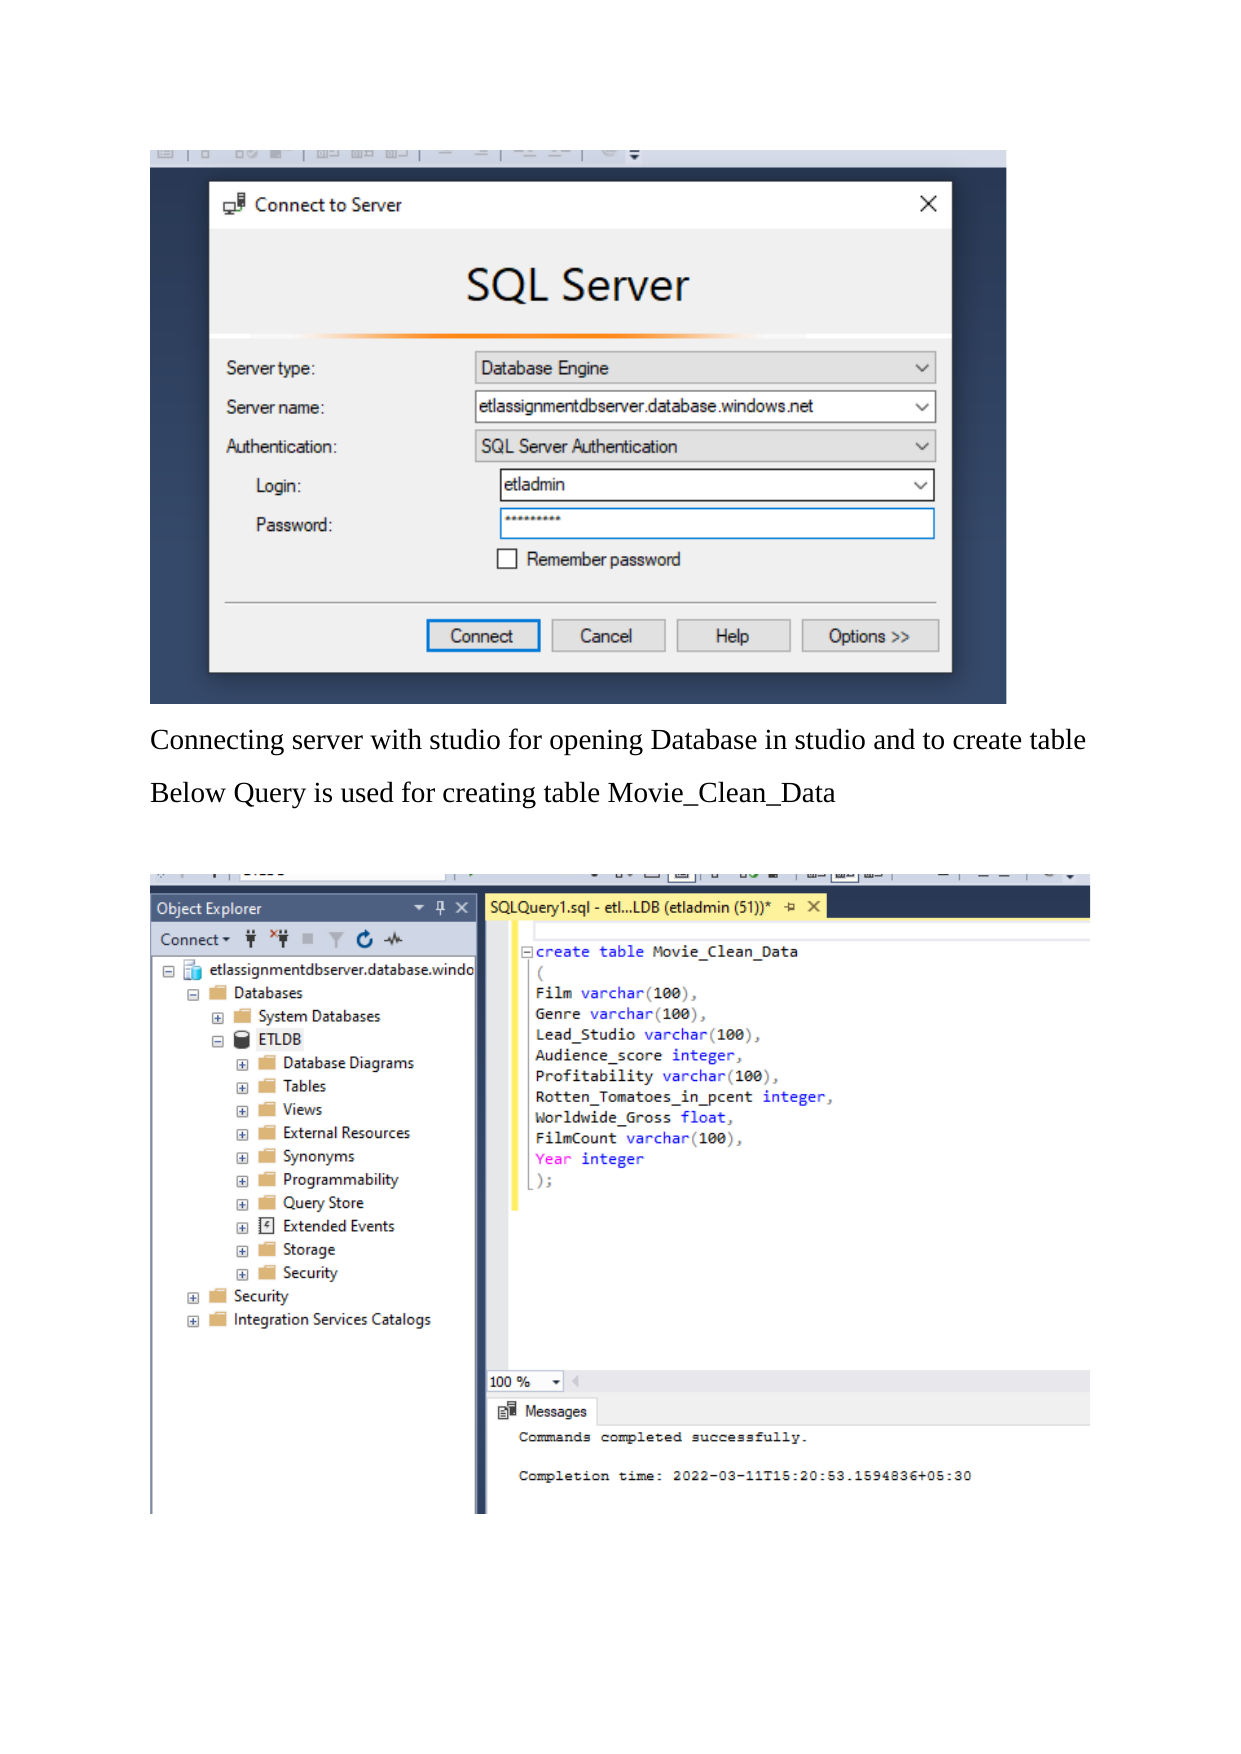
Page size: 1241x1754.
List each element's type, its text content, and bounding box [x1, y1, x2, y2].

picture [150, 874, 1091, 1514]
text Below Query is used for creating table Movie_Clean_Data [150, 775, 1090, 808]
text Connecting server with studio for opening Database in studio and to create table [150, 722, 1090, 756]
picture [150, 150, 1007, 704]
